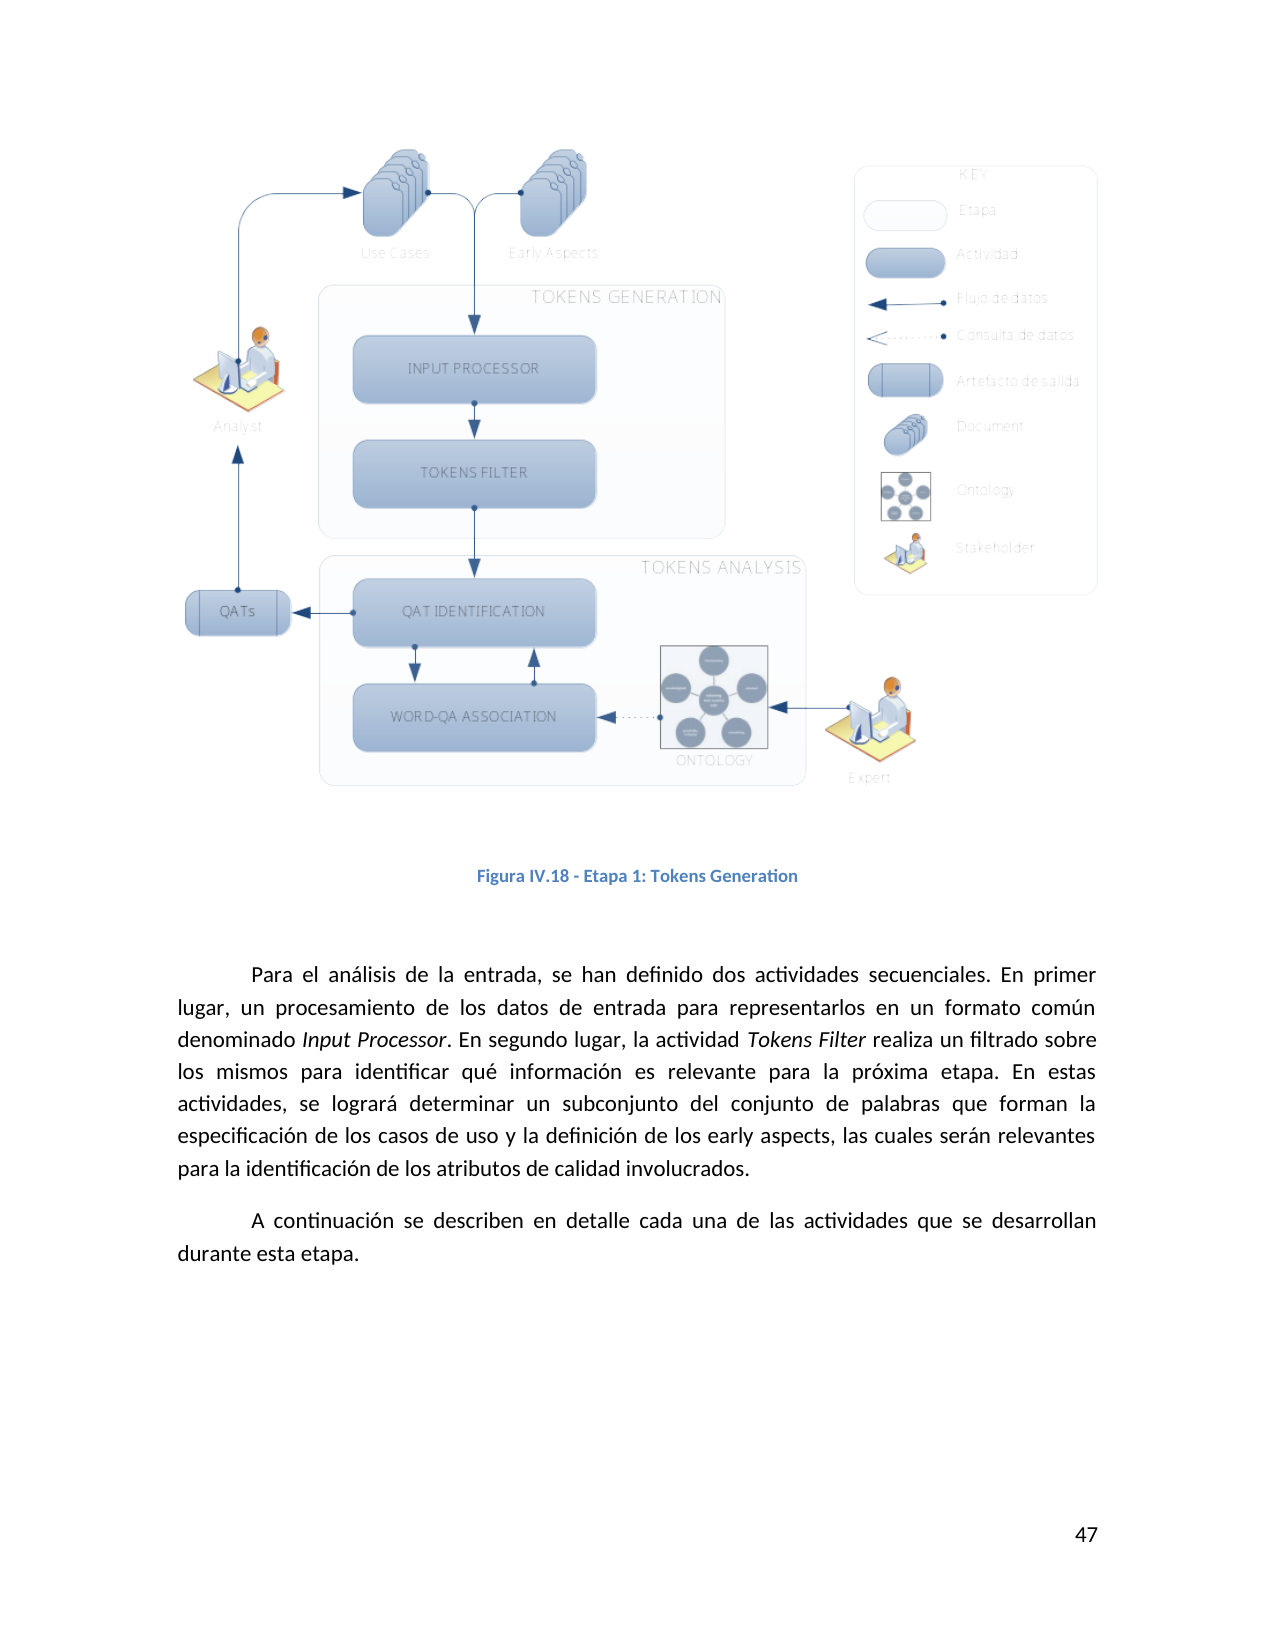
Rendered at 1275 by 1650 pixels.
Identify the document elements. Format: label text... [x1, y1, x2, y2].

text A continuación se describen en detalle cada una de las actividades que se desarrollan durante esta etapa. [177, 1207, 1098, 1267]
text Para el análisis de la entrada, se han definido dos actividades secuenciales. En primer lugar, un procesamiento de los datos de entrada para representarlos en un formato común denominado Input Processor. En segundo lugar, la actividad Tokens Filter realiza un filtrado sobre los mismos para identificar qué información es relevante para la próxima etapa. En estas actividades, se logrará determinar un subconjunto del conjunto de palabras que forman la especificación de los casos de uso y la definición de los early aspects, las cuales serán relevantes para la identificación de los atributos de calidad involucrados. [177, 961, 1098, 1182]
